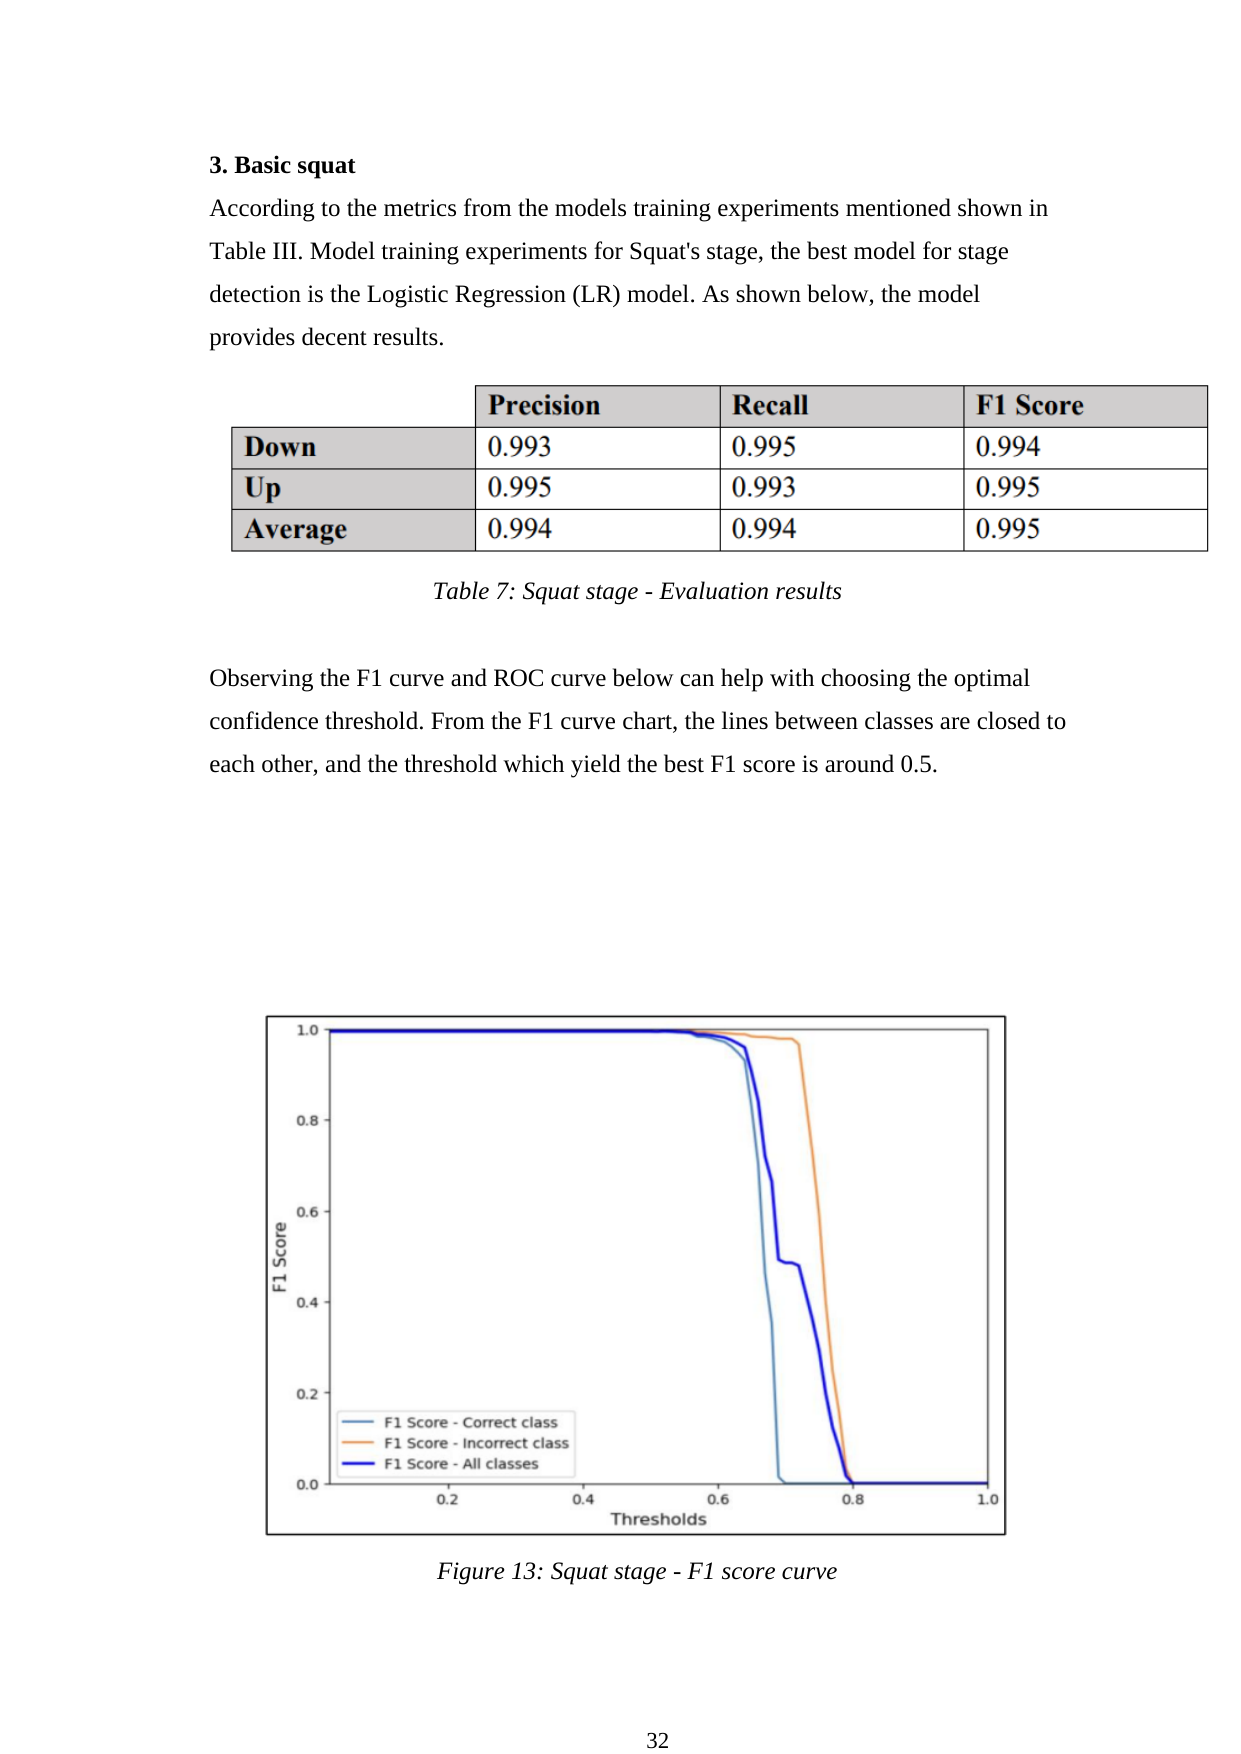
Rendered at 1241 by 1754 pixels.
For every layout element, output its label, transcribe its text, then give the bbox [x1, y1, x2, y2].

text Observing the F1 curve and ROC curve below can help with choosing the optimal confidence threshold. From the F1 curve chart, the lines between classes are closed to each other, and the threshold which yield the best F1 score is around 0.5. [209, 663, 1067, 778]
picture [209, 365, 1225, 564]
text Table 7: Squat stage - Evaluation results [209, 576, 1067, 605]
text Figure 13: Squat stage - F1 score curve [209, 1556, 1067, 1584]
picture [253, 1007, 1024, 1543]
text According to the metrics from the models training experiments mentioned shown in Table III. Model training experiments for Squat's stage, the best model for stage detection is the Logistic Regression (LR) model. As shown below, the model provides decent results. [209, 193, 1067, 351]
text 3. Basic squat [209, 150, 1067, 179]
